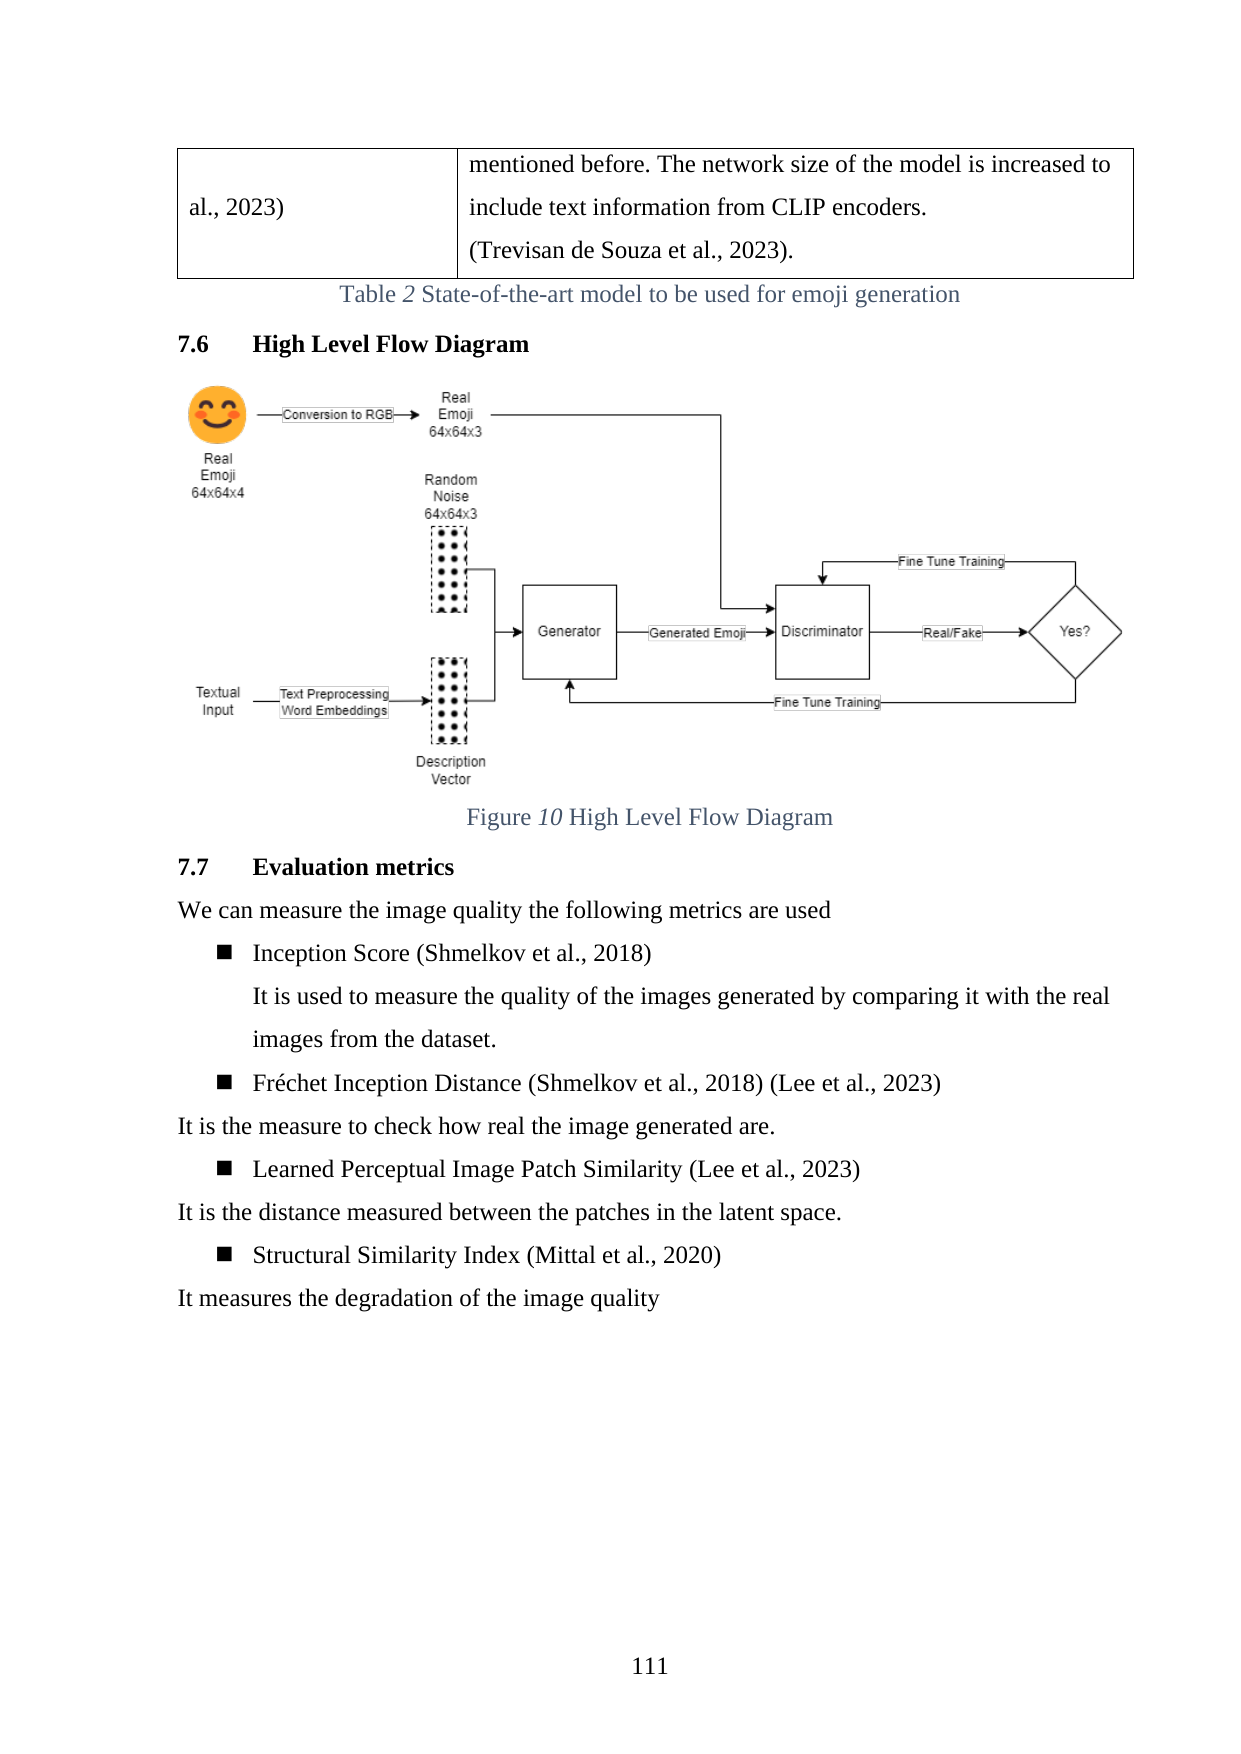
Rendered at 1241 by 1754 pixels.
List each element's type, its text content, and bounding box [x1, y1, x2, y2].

text It is the measure to check how real the image generated are. [177, 1111, 1122, 1139]
table_cell StyleGAN-T [178, 149, 457, 278]
list Structural Similarity Index [215, 1240, 1122, 1269]
text It measures the degradation of the image quality [177, 1283, 1122, 1312]
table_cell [458, 149, 1133, 278]
list Learned Perceptual Image Patch Similarity [215, 1154, 1122, 1183]
text Table 2 State-of-the-art model to be used for emoji generation [177, 279, 1122, 308]
list Fréchet Inception Distance [215, 1068, 1122, 1096]
picture [177, 371, 1123, 789]
text 7.7 Evaluation metrics [177, 852, 1004, 881]
text 7.6 High Level Flow Diagram [177, 329, 1004, 357]
text We can measure the image quality the following metrics are used [177, 895, 1122, 924]
text It is the distance measured between the patches in the latent space. [177, 1197, 1122, 1226]
list Inception Score It is used to measure the quality of the images generated by comparing it with the real images from the dataset. [215, 938, 1122, 1053]
